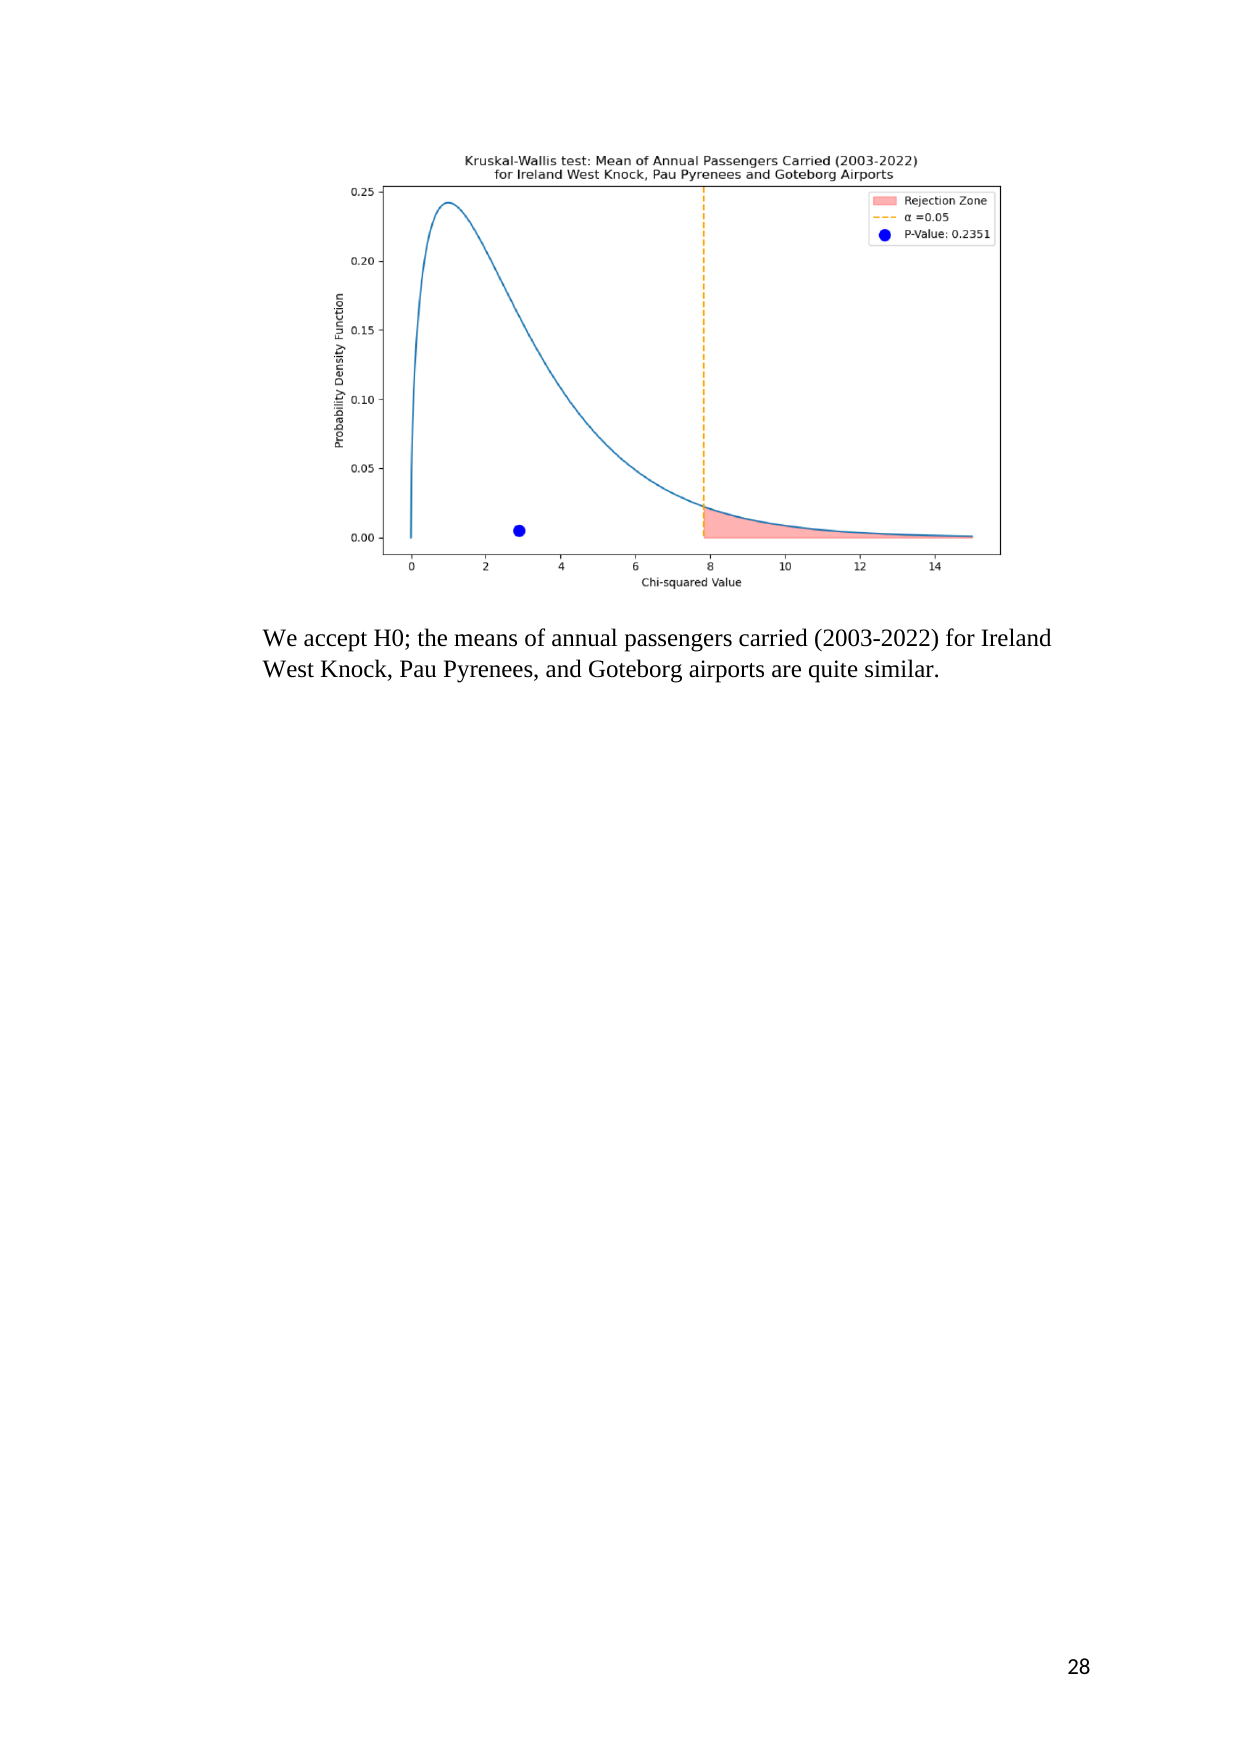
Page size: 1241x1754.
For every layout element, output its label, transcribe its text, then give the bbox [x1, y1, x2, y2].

text We accept H0; the means of annual passengers carried (2003-2022) for Ireland West Knock, Pau Pyrenees, and Goteborg airports are quite similar. [262, 623, 1090, 683]
picture [328, 150, 1024, 605]
